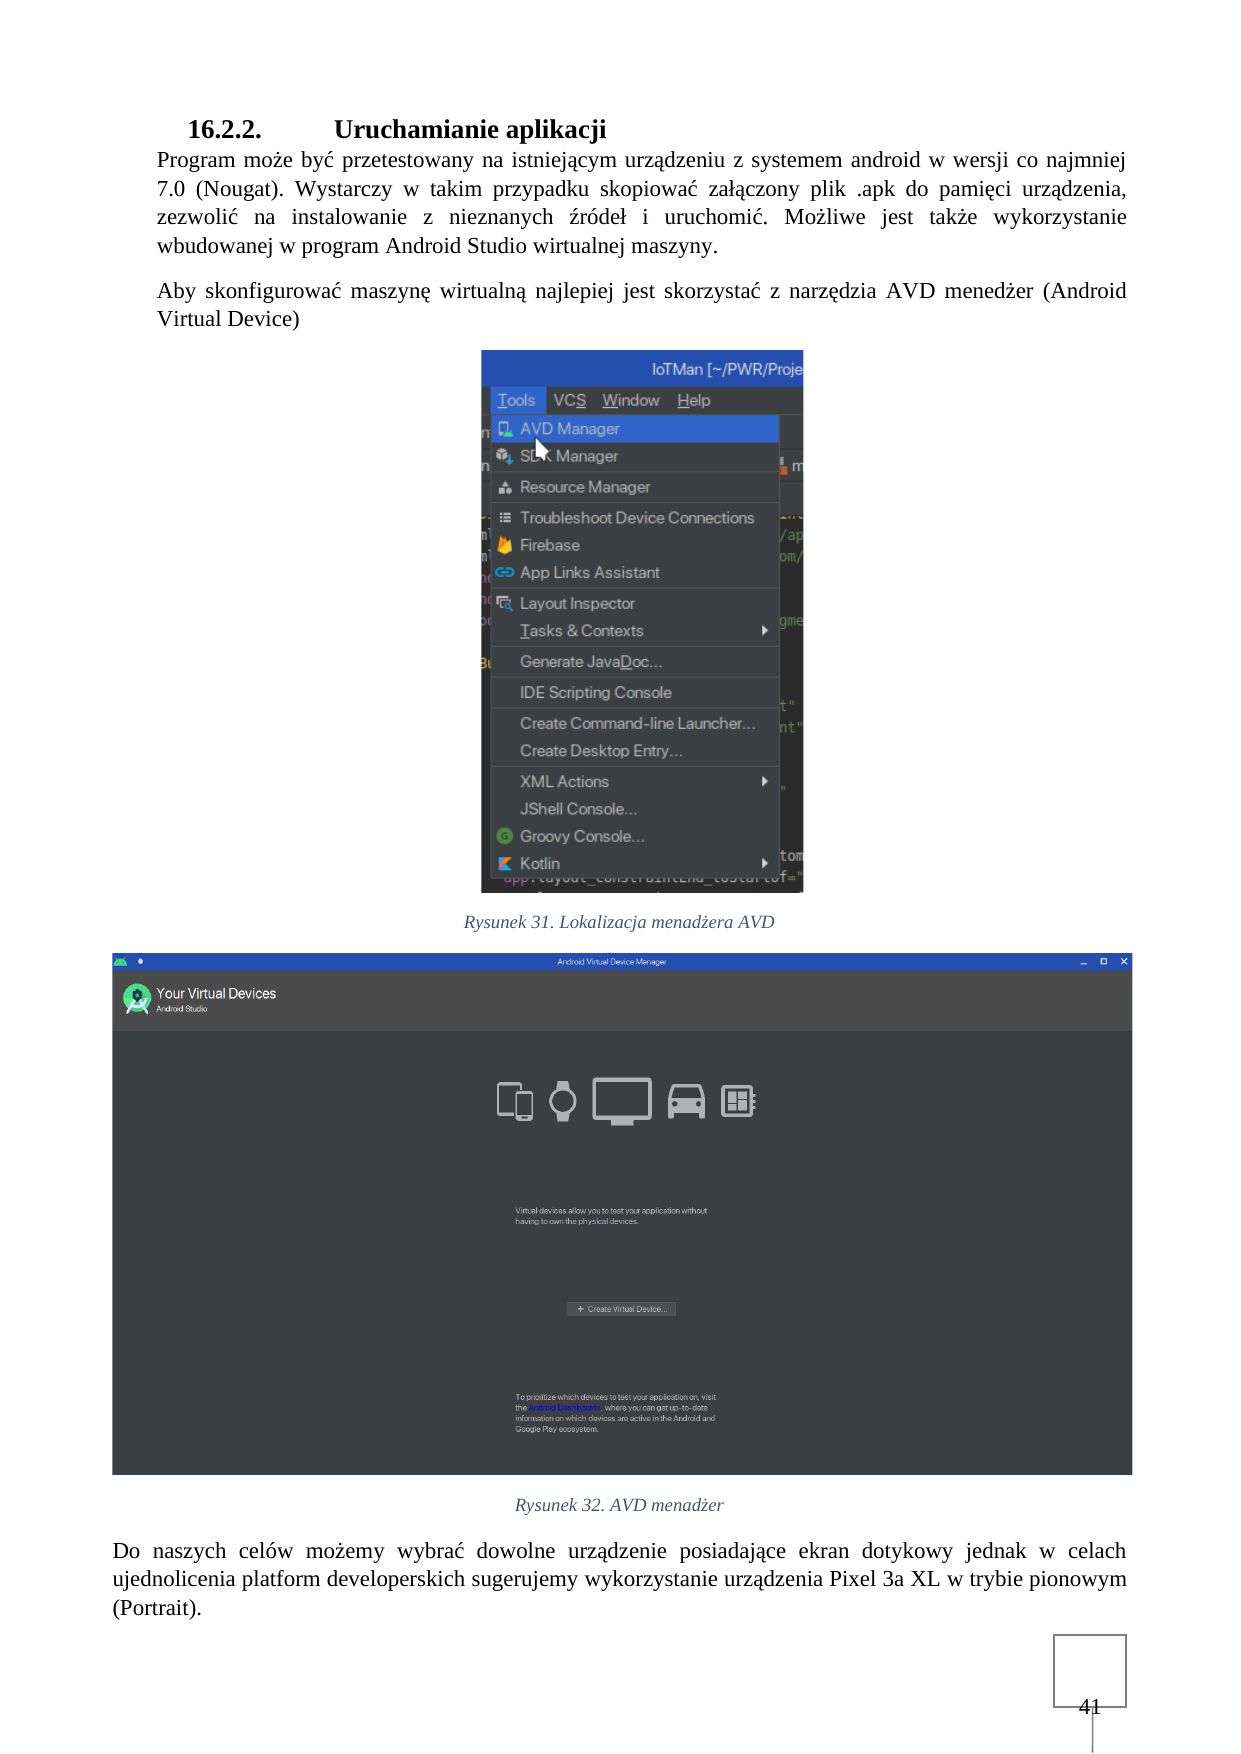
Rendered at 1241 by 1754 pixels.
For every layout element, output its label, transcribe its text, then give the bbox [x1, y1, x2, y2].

text Do naszych celów możemy wybrać dowolne urządzenie posiadające ekran dotykowy jednak w celach ujednolicenia platform developerskich sugerujemy wykorzystanie urządzenia Pixel 3a XL w trybie pionowym (Portrait). [112, 1537, 1128, 1620]
subtitle Uruchamianie aplikacji [187, 113, 1128, 144]
picture [112, 953, 1133, 1476]
text Program może być przetestowany na istniejącym urządzeniu z systemem android w wersji co najmniej 7.0 (Nougat). Wystarczy w takim przypadku skopiować załączony plik .apk do pamięci urządzenia, zezwolić na instalowanie z nieznanych źródeł i uruchomić. Możliwe jest także wykorzystanie wbudowanej w program Android Studio wirtualnej maszyny. [157, 146, 1128, 258]
text Aby skonfigurować maszynę wirtualną najlepiej jest skorzystać z narzędzia AVD menedżer (Android Virtual Device) [157, 277, 1128, 332]
picture [481, 350, 804, 893]
